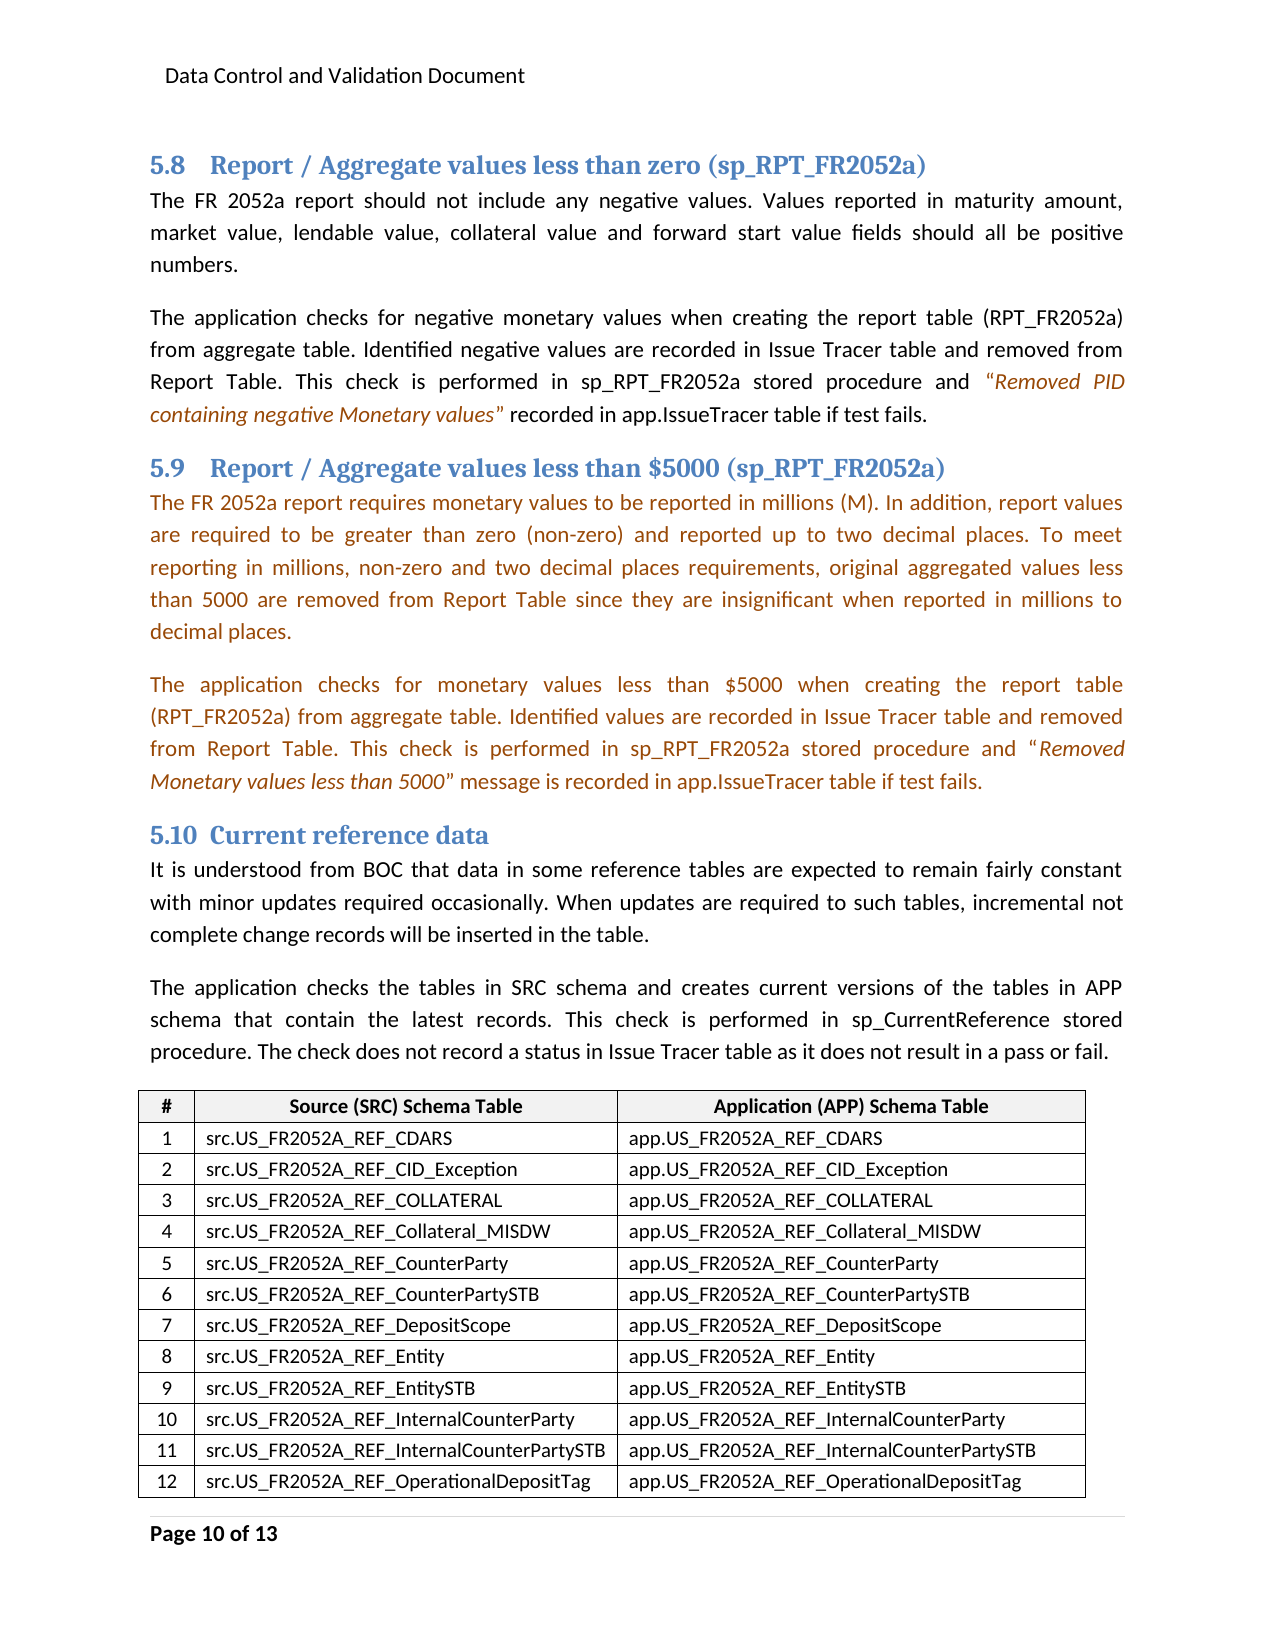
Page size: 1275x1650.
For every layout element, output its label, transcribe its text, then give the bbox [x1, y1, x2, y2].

text It is understood from BOC that data in some reference tables are expected to remain fairly constant with minor updates required occasionally. When updates are required to such tables, incremental not complete change records will be inserted in the table. [150, 856, 1125, 948]
text The application checks for monetary values less than $5000 when creating the report table (RPT_FR2052a) from aggregate table. Identified values are recorded in Issue Tracer table and removed from Report Table. This check is performed in sp_RPT_FR2052a stored procedure and “Removed Monetary values less than 5000” message is recorded in app.IssueTracer table if test fails. [150, 670, 1125, 795]
table_cell app.US_FR2052A_REF_InternalCounterPartySTB [618, 1435, 1085, 1465]
table_header # [139, 1091, 194, 1122]
table_header Application (APP) Schema Table [618, 1091, 1085, 1122]
subtitle Report / Aggregate values less than zero (sp_RPT_FR2052a) [150, 150, 1125, 181]
table_cell app.US_FR2052A_REF_CDARS [618, 1123, 1085, 1153]
subtitle Report / Aggregate values less than $5000 (sp_RPT_FR2052a) [150, 453, 1125, 484]
table_cell app.US_FR2052A_REF_CID_Exception [618, 1154, 1085, 1184]
table_cell app.US_FR2052A_REF_CounterParty [618, 1248, 1085, 1278]
table_cell src.US_FR2052A_REF_CounterParty [195, 1248, 617, 1278]
table_cell app.US_FR2052A_REF_Collateral_MISDW [618, 1216, 1085, 1247]
table_cell 2 [139, 1154, 194, 1184]
table_cell 3 [139, 1185, 194, 1215]
table_cell 7 [139, 1310, 194, 1340]
subtitle Current reference data [150, 820, 1125, 851]
table_cell 8 [139, 1341, 194, 1372]
table_cell 6 [139, 1279, 194, 1309]
text The application checks for negative monetary values when creating the report table (RPT_FR2052a) from aggregate table. Identified negative values are recorded in Issue Tracer table and removed from Report Table. This check is performed in sp_RPT_FR2052a stored procedure and “Removed PID containing negative Monetary values” recorded in app.IssueTracer table if test fails. [150, 303, 1125, 428]
table_cell src.US_FR2052A_REF_CID_Exception [195, 1154, 617, 1184]
table_cell app.US_FR2052A_REF_Entity [618, 1341, 1085, 1372]
table_cell src.US_FR2052A_REF_InternalCounterPartySTB [195, 1435, 617, 1465]
table_cell src.US_FR2052A_REF_EntitySTB [195, 1373, 617, 1403]
table_cell 11 [139, 1435, 194, 1465]
table_cell app.US_FR2052A_REF_CounterPartySTB [618, 1279, 1085, 1309]
table_cell 1 [139, 1123, 194, 1153]
table_cell src.US_FR2052A_REF_CounterPartySTB [195, 1279, 617, 1309]
table_cell src.US_FR2052A_REF_COLLATERAL [195, 1185, 617, 1215]
table_cell src.US_FR2052A_REF_DepositScope [195, 1310, 617, 1340]
table_cell src.US_FR2052A_REF_InternalCounterParty [195, 1404, 617, 1434]
table_cell src.US_FR2052A_REF_Entity [195, 1341, 617, 1372]
table_cell app.US_FR2052A_REF_COLLATERAL [618, 1185, 1085, 1215]
table_cell src.US_FR2052A_REF_Collateral_MISDW [195, 1216, 617, 1247]
table_cell 5 [139, 1248, 194, 1278]
table_cell app.US_FR2052A_REF_DepositScope [618, 1310, 1085, 1340]
text The FR 2052a report should not include any negative values. Values reported in maturity amount, market value, lendable value, collateral value and forward start value fields should all be positive numbers. [150, 186, 1125, 278]
table_cell app.US_FR2052A_REF_EntitySTB [618, 1373, 1085, 1403]
table_cell app.US_FR2052A_REF_InternalCounterParty [618, 1404, 1085, 1434]
text The FR 2052a report requires monetary values to be reported in millions (M). In addition, report values are required to be greater than zero (non-zero) and reported up to two decimal places. To meet reporting in millions, non-zero and two decimal places requirements, original aggregated values less than 5000 are removed from Report Table since they are insignificant when reported in millions to decimal places. [150, 488, 1125, 645]
table_cell 9 [139, 1373, 194, 1403]
table_cell 10 [139, 1404, 194, 1434]
text The application checks the tables in SRC schema and creates current versions of the tables in APP schema that contain the latest records. This check is performed in sp_CurrentReference stored procedure. The check does not record a status in Issue Tracer table as it does not result in a pass or fail. [150, 973, 1125, 1065]
table_cell app.US_FR2052A_REF_OperationalDepositTag [618, 1466, 1085, 1497]
table_cell src.US_FR2052A_REF_OperationalDepositTag [195, 1466, 617, 1497]
table_cell 4 [139, 1216, 194, 1247]
table_cell src.US_FR2052A_REF_CDARS [195, 1123, 617, 1153]
table_cell 12 [139, 1466, 194, 1497]
table_header Source (SRC) Schema Table [195, 1091, 617, 1122]
